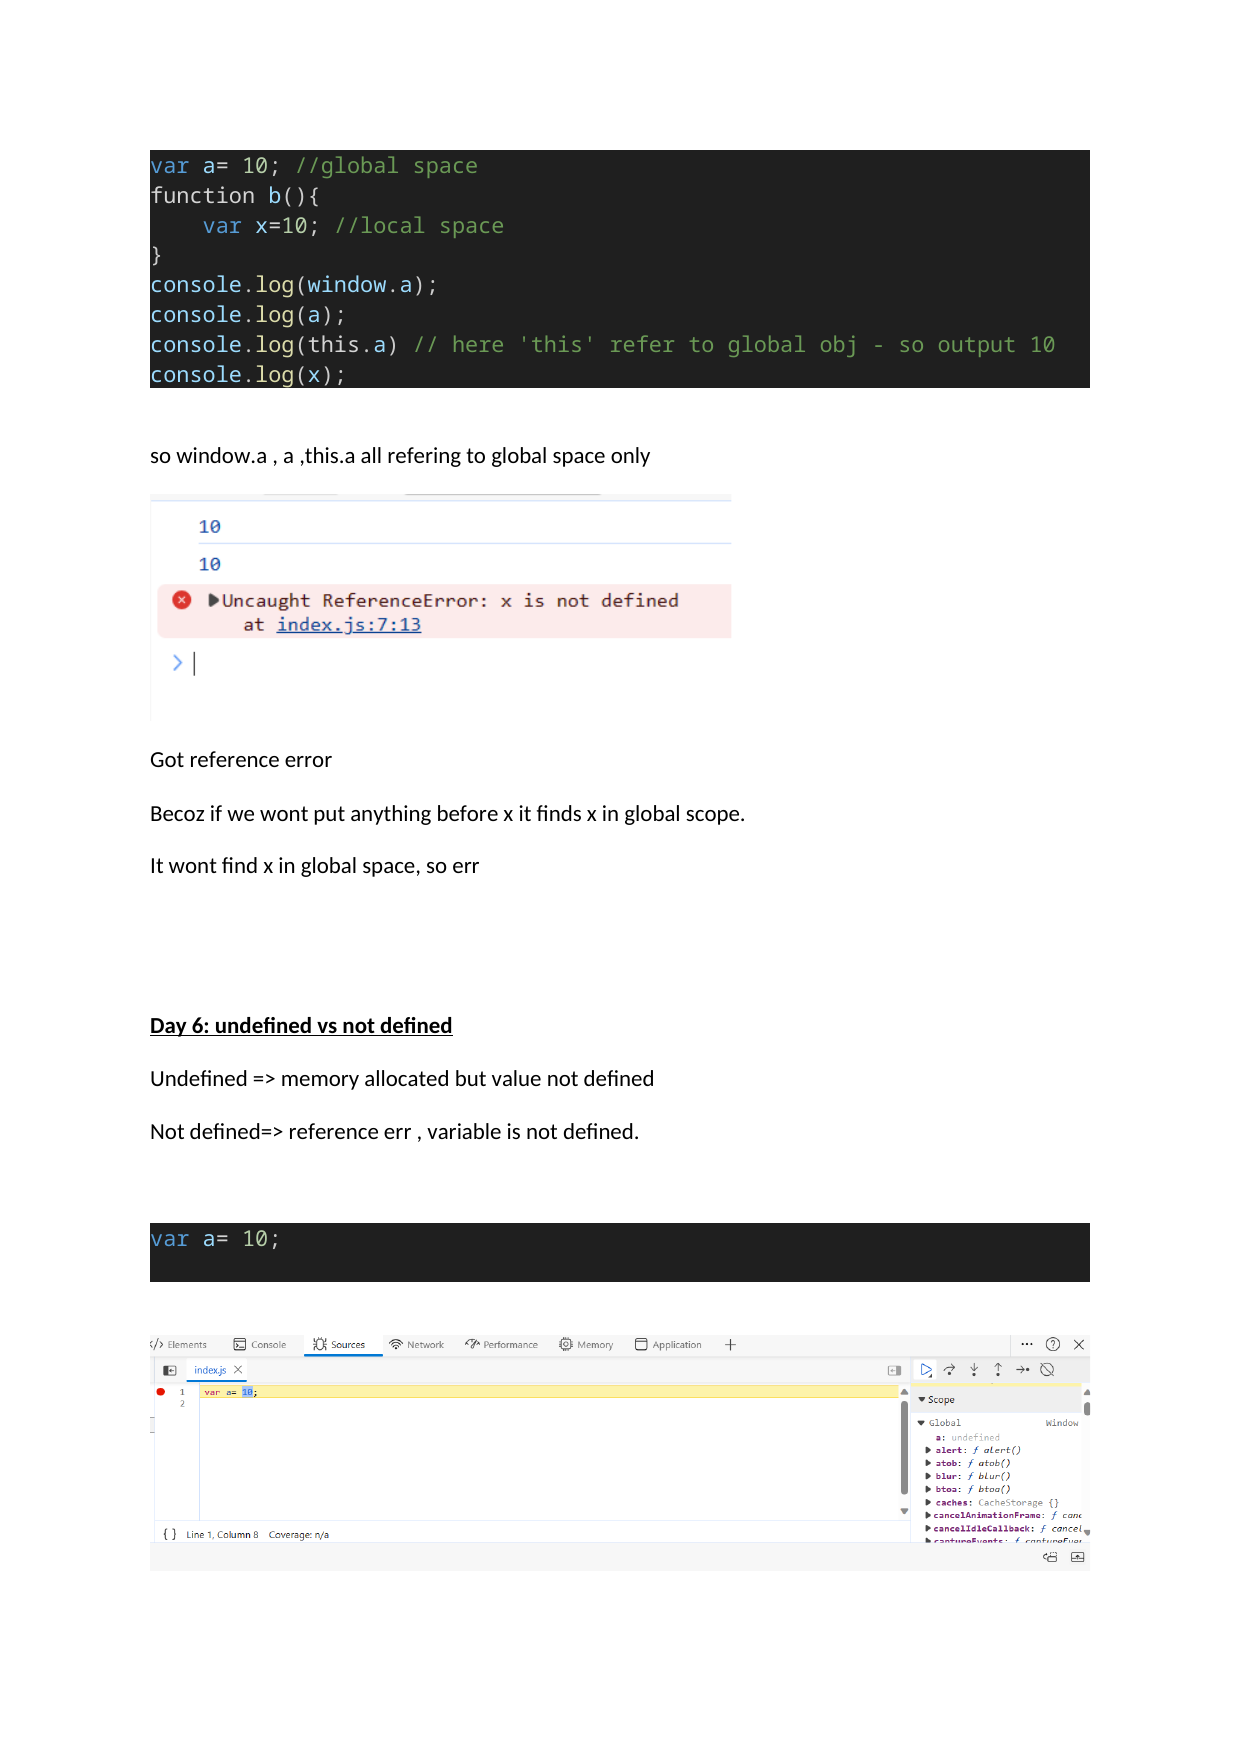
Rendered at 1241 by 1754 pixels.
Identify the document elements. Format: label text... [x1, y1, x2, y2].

text Not defined=> reference err , variable is not defined. [150, 1117, 1090, 1145]
text Undefined => memory allocated but value not defined [150, 1064, 1090, 1092]
text It wont find x in global space, so err [150, 852, 1090, 880]
text } [150, 239, 1090, 269]
picture [150, 1335, 1091, 1571]
text Day 6: undefined vs not defined [150, 1011, 1090, 1039]
text var x=10; //local space [150, 209, 1090, 239]
text Got reference error [150, 746, 1090, 774]
text console.log(window.a); [150, 269, 1090, 299]
text console.log(x); [150, 358, 1090, 388]
text var a= 10; //global space [150, 150, 1090, 180]
text var a= 10; [150, 1223, 1090, 1253]
text so window.a , a ,this.a all refering to global space only [150, 441, 1090, 469]
text Becoz if we wont put anything before x it finds x in global scope. [150, 799, 1090, 827]
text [150, 329, 1090, 358]
text console.log(a); [150, 299, 1090, 329]
text function b(){ [150, 180, 1090, 209]
picture [150, 494, 732, 721]
